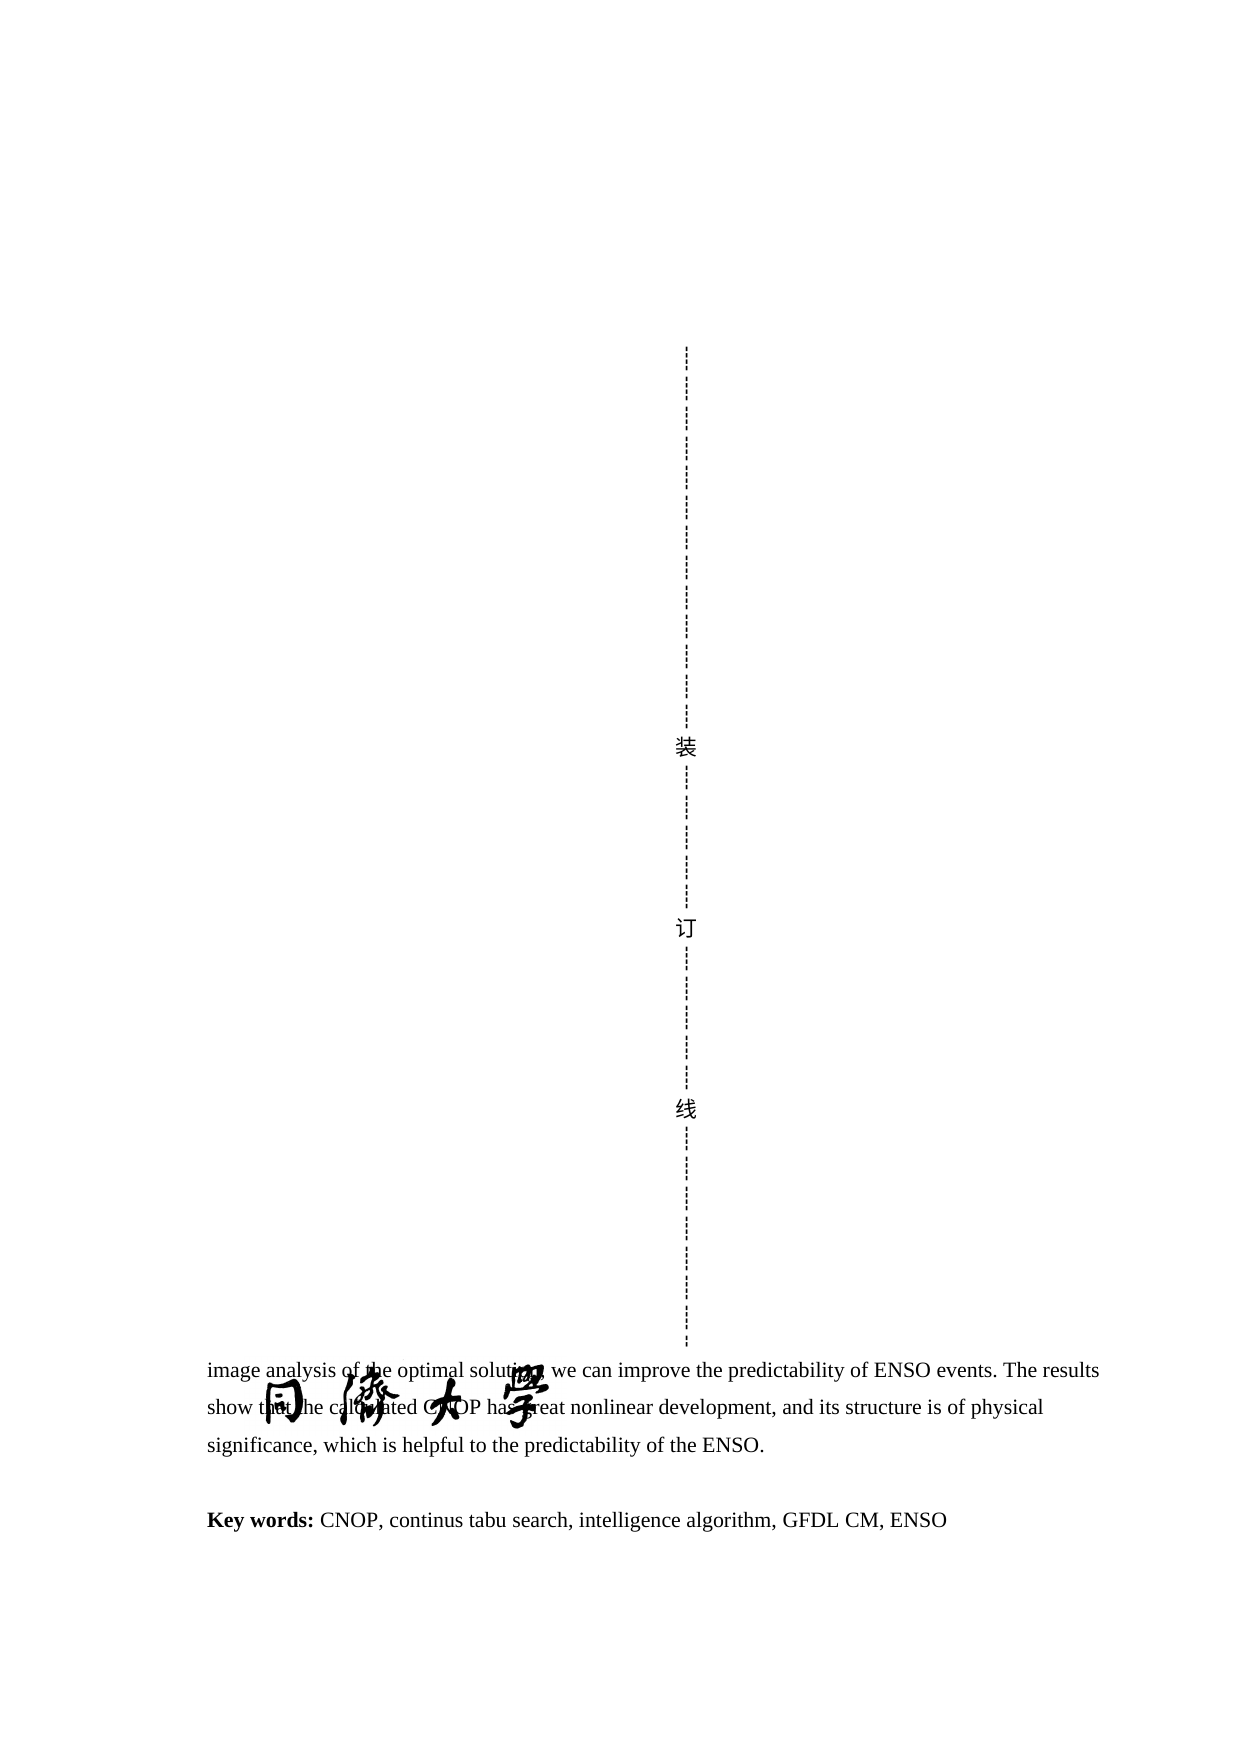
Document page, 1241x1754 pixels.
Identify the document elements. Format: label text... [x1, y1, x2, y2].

text Based on the Geophysical Fluid Dynamics Laboratory Coupled Model (abbr. GFDL CM), the numerical experiments are designed and completed, and the CTS-SS intelligent algorithm is introduced in the process of finding the optimally growing initial errors. Through the preset fitness function, the program is designed to monitor the running results of the model in real time, and the results are compared with the current results to keep approaching the optimal solution. Through the numerical and image analysis of the optimal solution, we can improve the predictability of ENSO events. The results show that the calculated CNOP has great nonlinear development, and its structure is of physical significance, which is helpful to the predictability of the ENSO. [207, 1347, 1122, 1460]
text Key words: CNOP, continus tabu search, intelligence algorithm, GFDL CM, ENSO [207, 1497, 1122, 1535]
